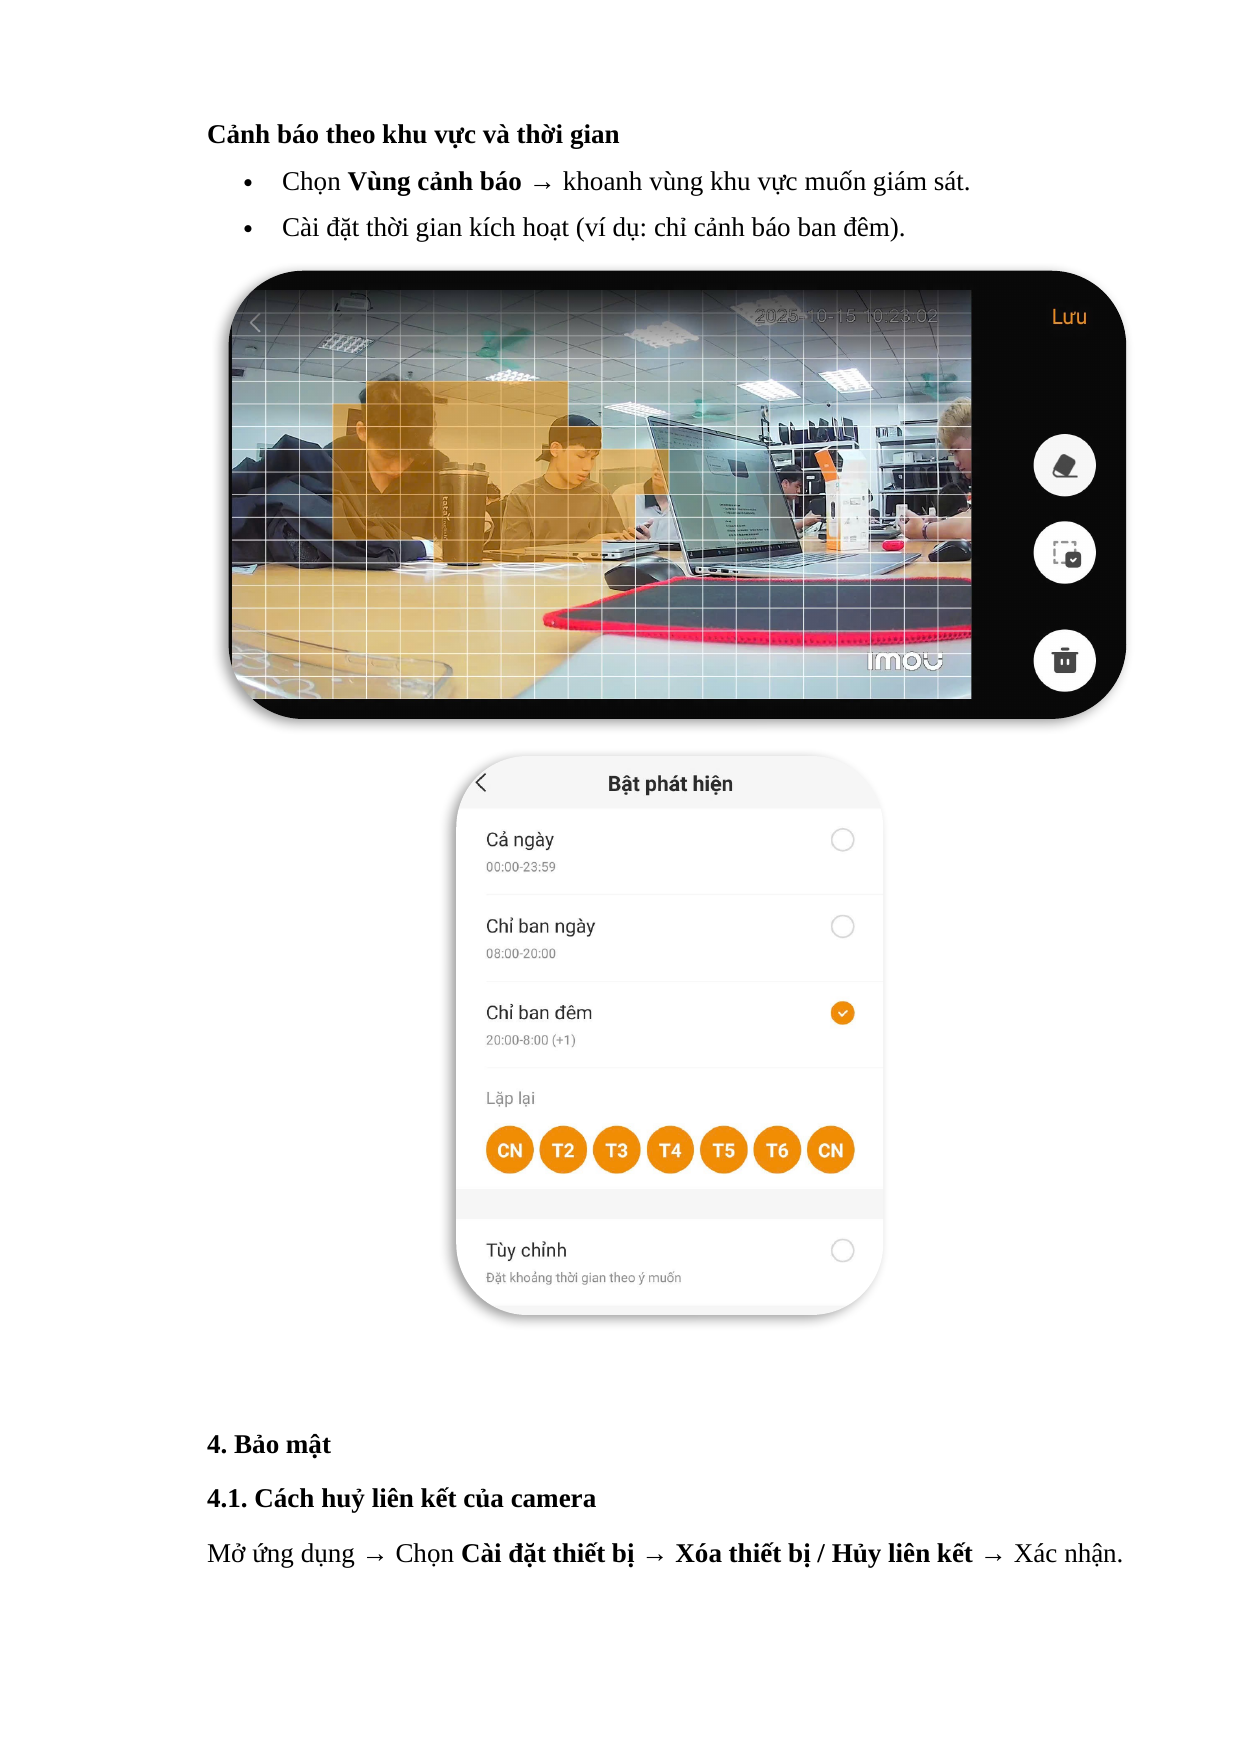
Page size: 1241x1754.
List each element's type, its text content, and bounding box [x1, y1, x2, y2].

text 4.1. Cách huỷ liên kết của camera [207, 1482, 1152, 1513]
text Cảnh báo theo khu vực và thời gian [207, 118, 1152, 149]
picture [228, 270, 1127, 719]
text Mở ứng dụng → Chọn Cài đặt thiết bị → Xóa thiết bị / Hủy liên kết → Xác nhận. [207, 1537, 1152, 1568]
list Cài đặt thời gian kích hoạt (ví dụ: chỉ cảnh báo ban đêm). [244, 212, 1152, 243]
list Chọn Vùng cảnh báo → khoanh vùng khu vực muốn giám sát. [244, 165, 1152, 196]
text 4. Bảo mật [207, 1428, 1152, 1459]
picture [456, 756, 884, 1315]
